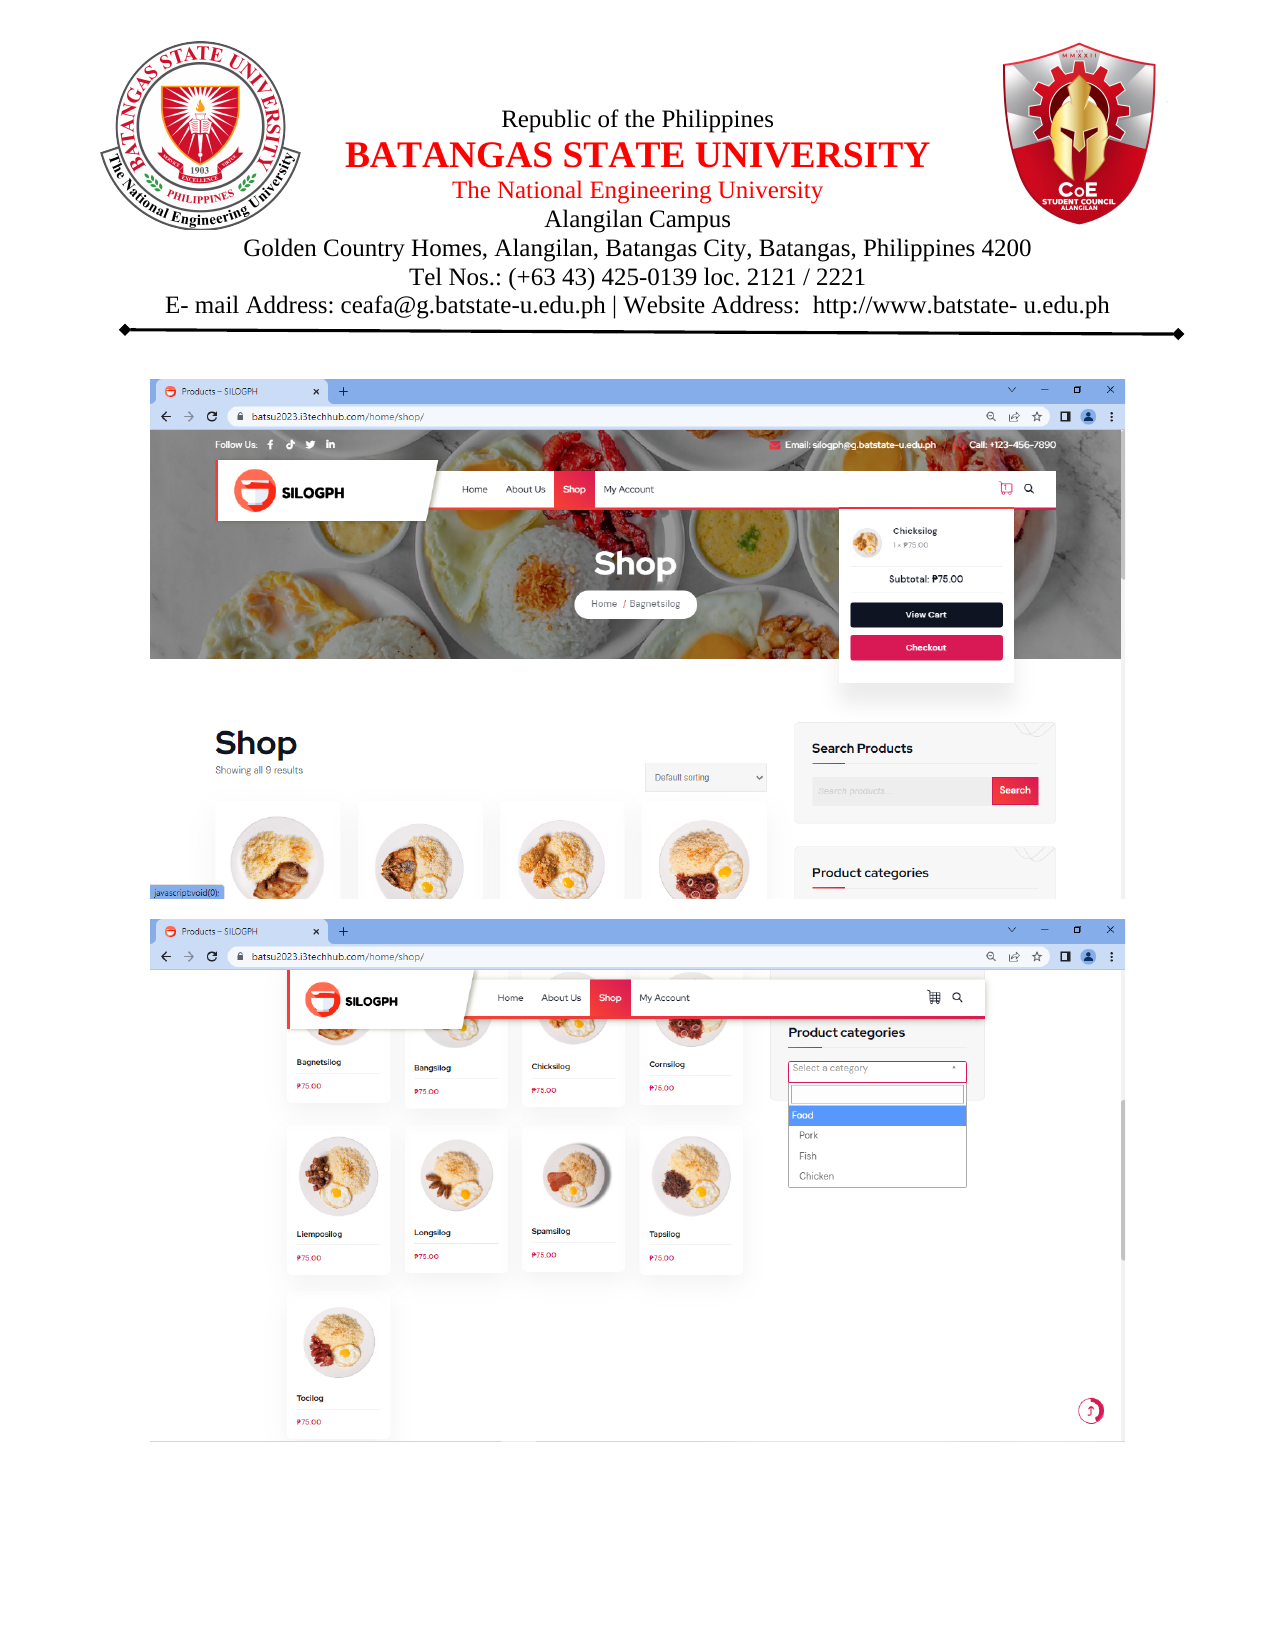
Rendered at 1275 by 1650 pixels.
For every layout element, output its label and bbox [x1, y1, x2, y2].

picture [957, 12, 1204, 258]
picture [150, 379, 1125, 899]
picture [150, 919, 1125, 1442]
picture [100, 41, 301, 230]
